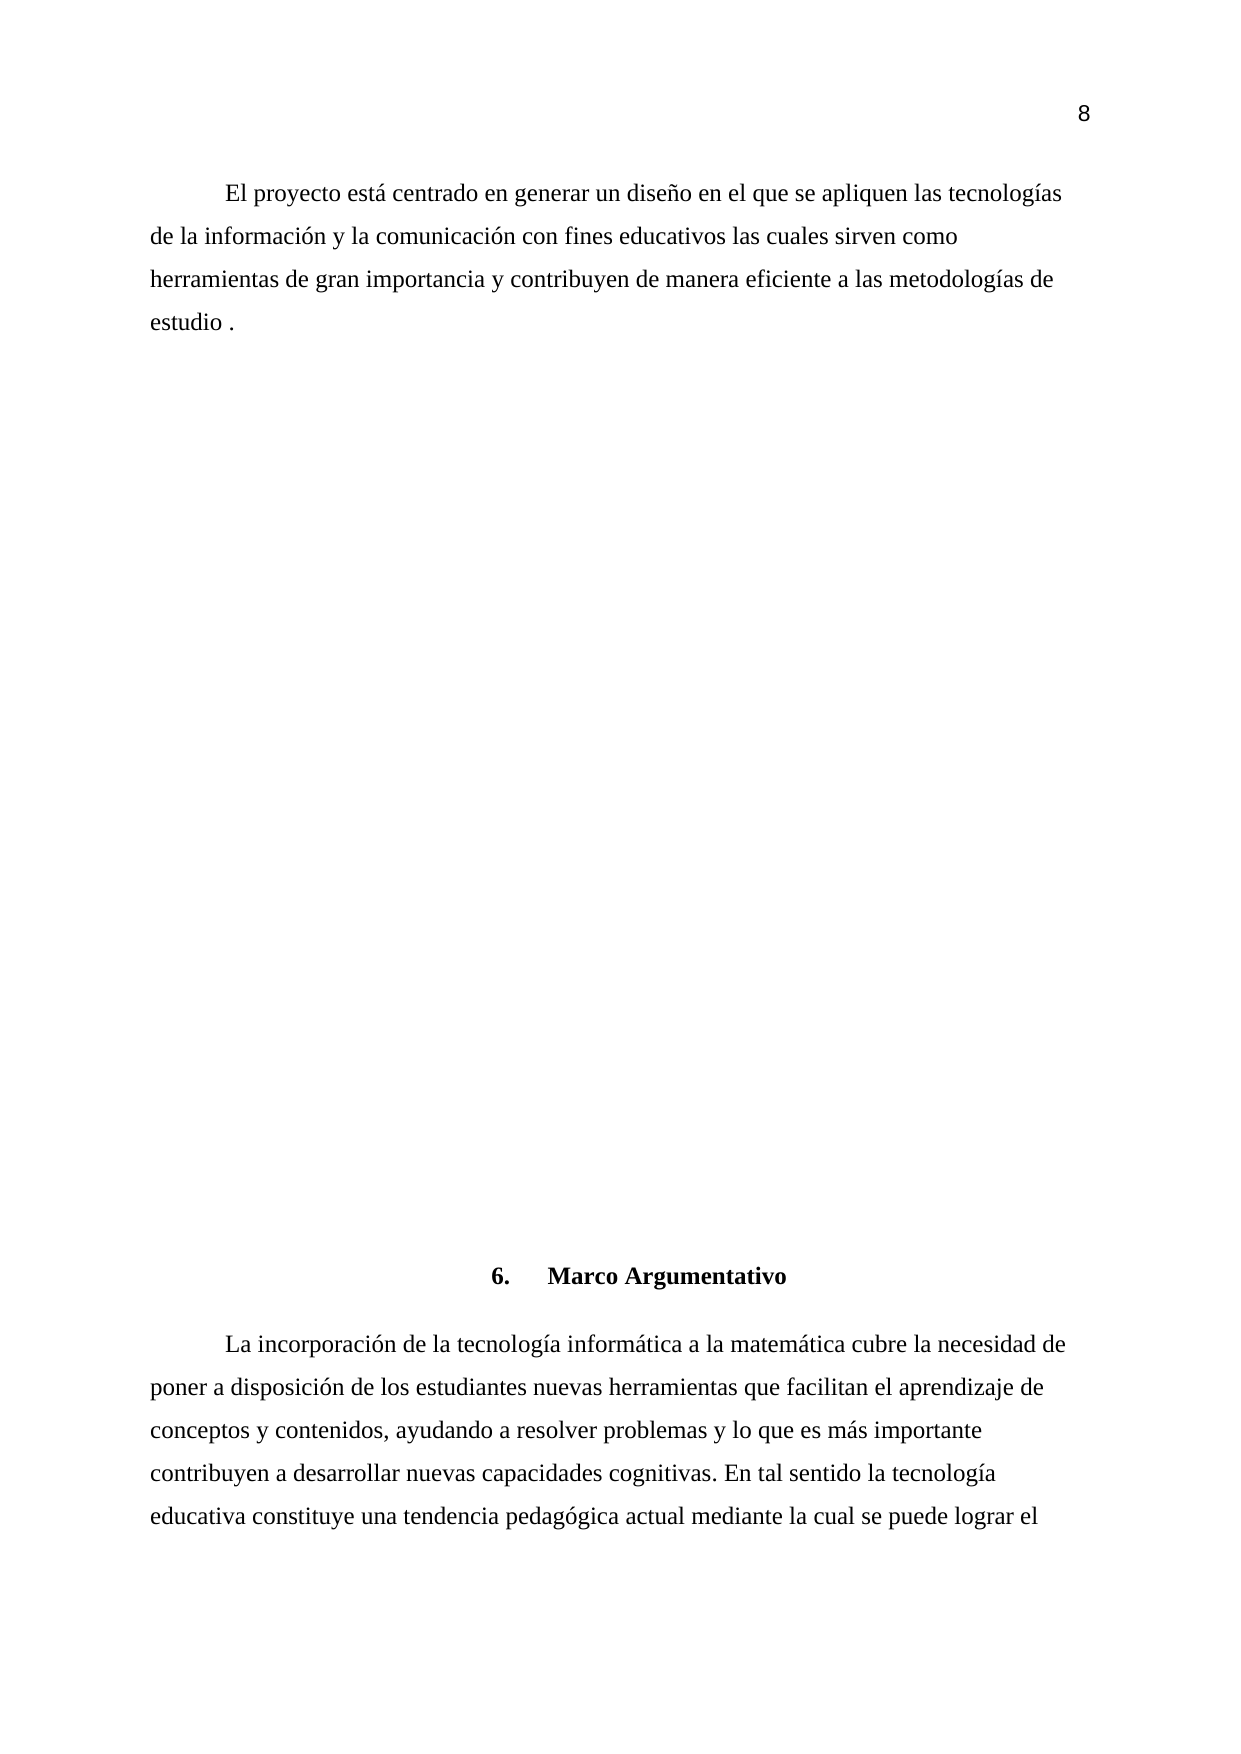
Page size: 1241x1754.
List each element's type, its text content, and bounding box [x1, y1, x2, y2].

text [150, 1329, 1090, 1530]
text 6. Marco Argumentativo [187, 1261, 1090, 1289]
text El proyecto está centrado en generar un diseño en el que se apliquen las tecnologías de la información y la comunicación con fines educativos las cuales sirven como herramientas de gran importancia y contribuyen de manera eficiente a las metodologías de estudio . [150, 178, 1090, 336]
